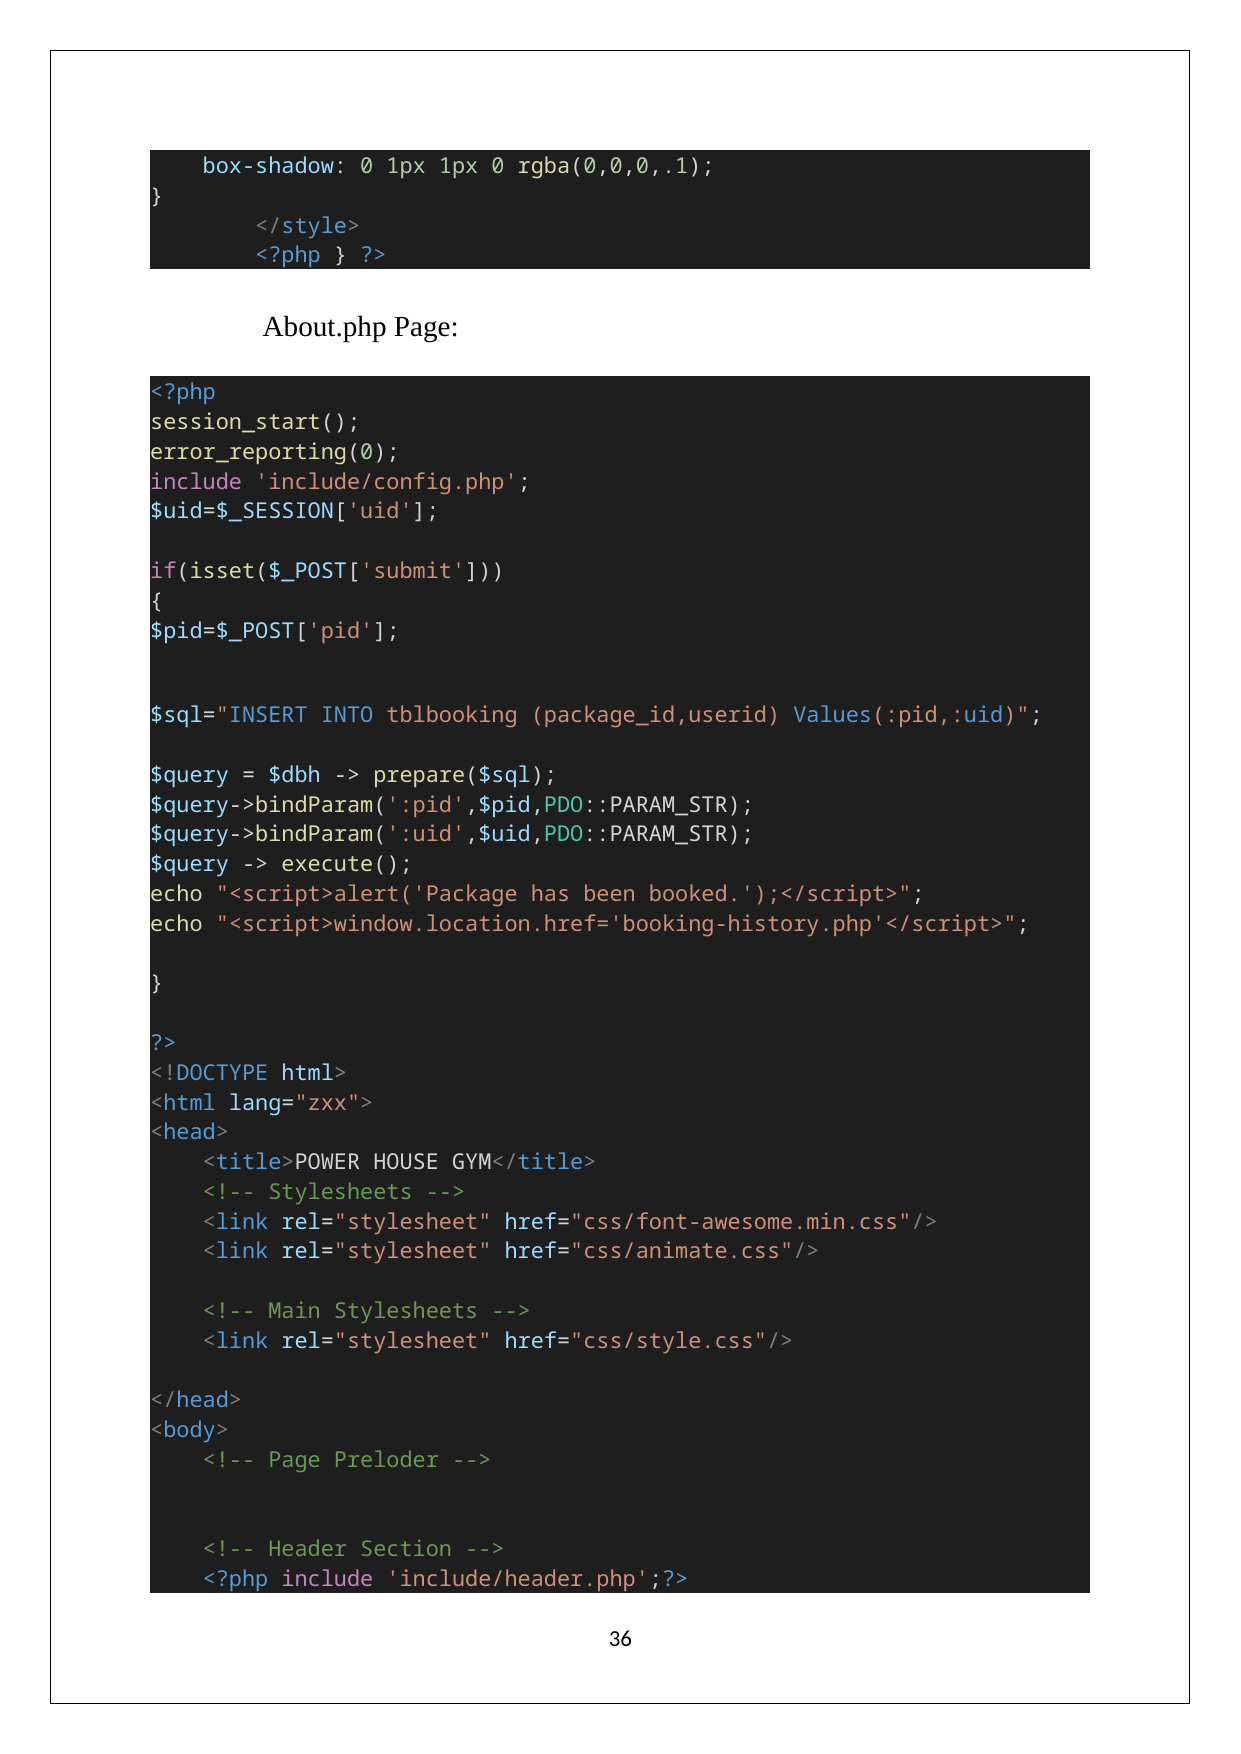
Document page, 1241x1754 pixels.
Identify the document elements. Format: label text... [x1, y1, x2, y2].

text <!-- Main Stylesheets --> [150, 1295, 1090, 1325]
text <link rel="stylesheet" href="css/animate.css"/> [150, 1235, 1090, 1265]
text include 'include/config.php'; [150, 466, 1090, 495]
text } [150, 180, 1090, 209]
text } [150, 967, 1090, 997]
text <!-- Stylesheets --> [150, 1176, 1090, 1206]
text echo "<script>window.location.href='booking-history.php'</script>"; [150, 908, 1090, 937]
text echo "<script>alert('Package has been booked.');</script>"; [150, 878, 1090, 908]
list About.php Page: [262, 309, 776, 343]
text <?php include 'include/header.php';?> [150, 1563, 1090, 1593]
text $query->bindParam(':uid',$uid,PDO::PARAM_STR); [150, 818, 1090, 848]
text session_start(); [150, 406, 1090, 436]
text <title>POWER HOUSE GYM</title> [150, 1146, 1090, 1176]
text $query = $dbh -> prepare($sql); [150, 759, 1090, 788]
text <?php [150, 376, 1090, 406]
text $uid=$_SESSION['uid']; [150, 495, 1090, 525]
text <?php } ?> [150, 239, 1090, 269]
text ?> [150, 1027, 1090, 1057]
text if(isset($_POST['submit'])) [150, 555, 1090, 585]
text <!DOCTYPE html> [150, 1057, 1090, 1086]
text <body> [150, 1414, 1090, 1444]
text <head> [150, 1116, 1090, 1146]
text <!-- Page Preloder --> [150, 1444, 1090, 1474]
text { [150, 585, 1090, 614]
text $query -> execute(); [150, 848, 1090, 878]
text $query->bindParam(':pid',$pid,PDO::PARAM_STR); [150, 788, 1090, 818]
text $pid=$_POST['pid']; [150, 614, 1090, 644]
text </head> [150, 1384, 1090, 1414]
text $sql="INSERT INTO tblbooking (package_id,userid) Values(:pid,:uid)"; [150, 699, 1090, 729]
text </style> [150, 209, 1090, 239]
text box-shadow: 0 1px 1px 0 rgba(0,0,0,.1); [150, 150, 1090, 180]
text <link rel="stylesheet" href="css/style.css"/> [150, 1325, 1090, 1354]
text error_reporting(0); [150, 436, 1090, 466]
text <link rel="stylesheet" href="css/font-awesome.min.css"/> [150, 1206, 1090, 1235]
text <!-- Header Section --> [150, 1533, 1090, 1563]
text <html lang="zxx"> [150, 1086, 1090, 1116]
